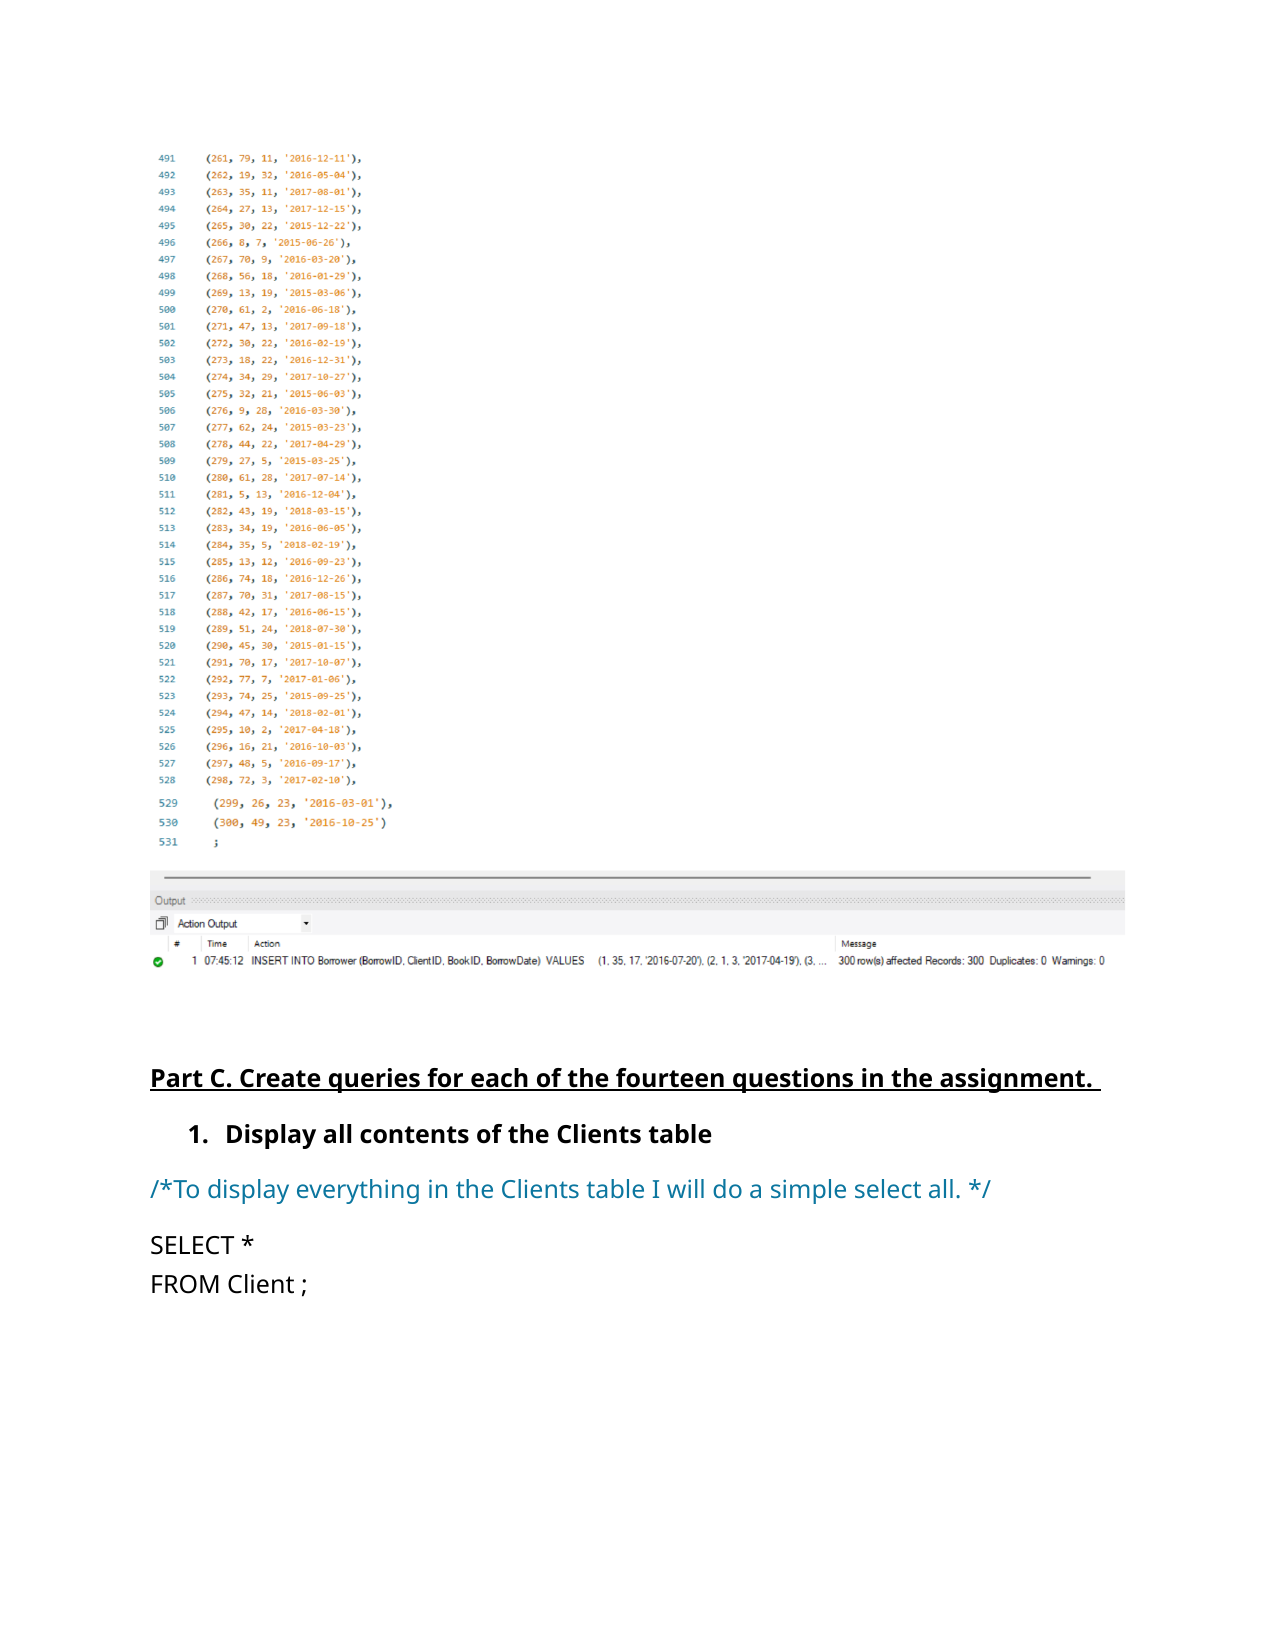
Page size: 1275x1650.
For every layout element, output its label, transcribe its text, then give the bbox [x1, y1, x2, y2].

picture [150, 792, 1125, 977]
text Part C. Create queries for each of the fourteen questions in the assignment. [150, 1061, 1125, 1094]
picture [150, 150, 641, 788]
text FROM Client ; [150, 1267, 1125, 1301]
list Display all contents of the Clients table [187, 1116, 1125, 1150]
text /*To display everything in the Clients table I will do a simple select all. */ [150, 1172, 1125, 1206]
text SELECT * [150, 1228, 1125, 1262]
